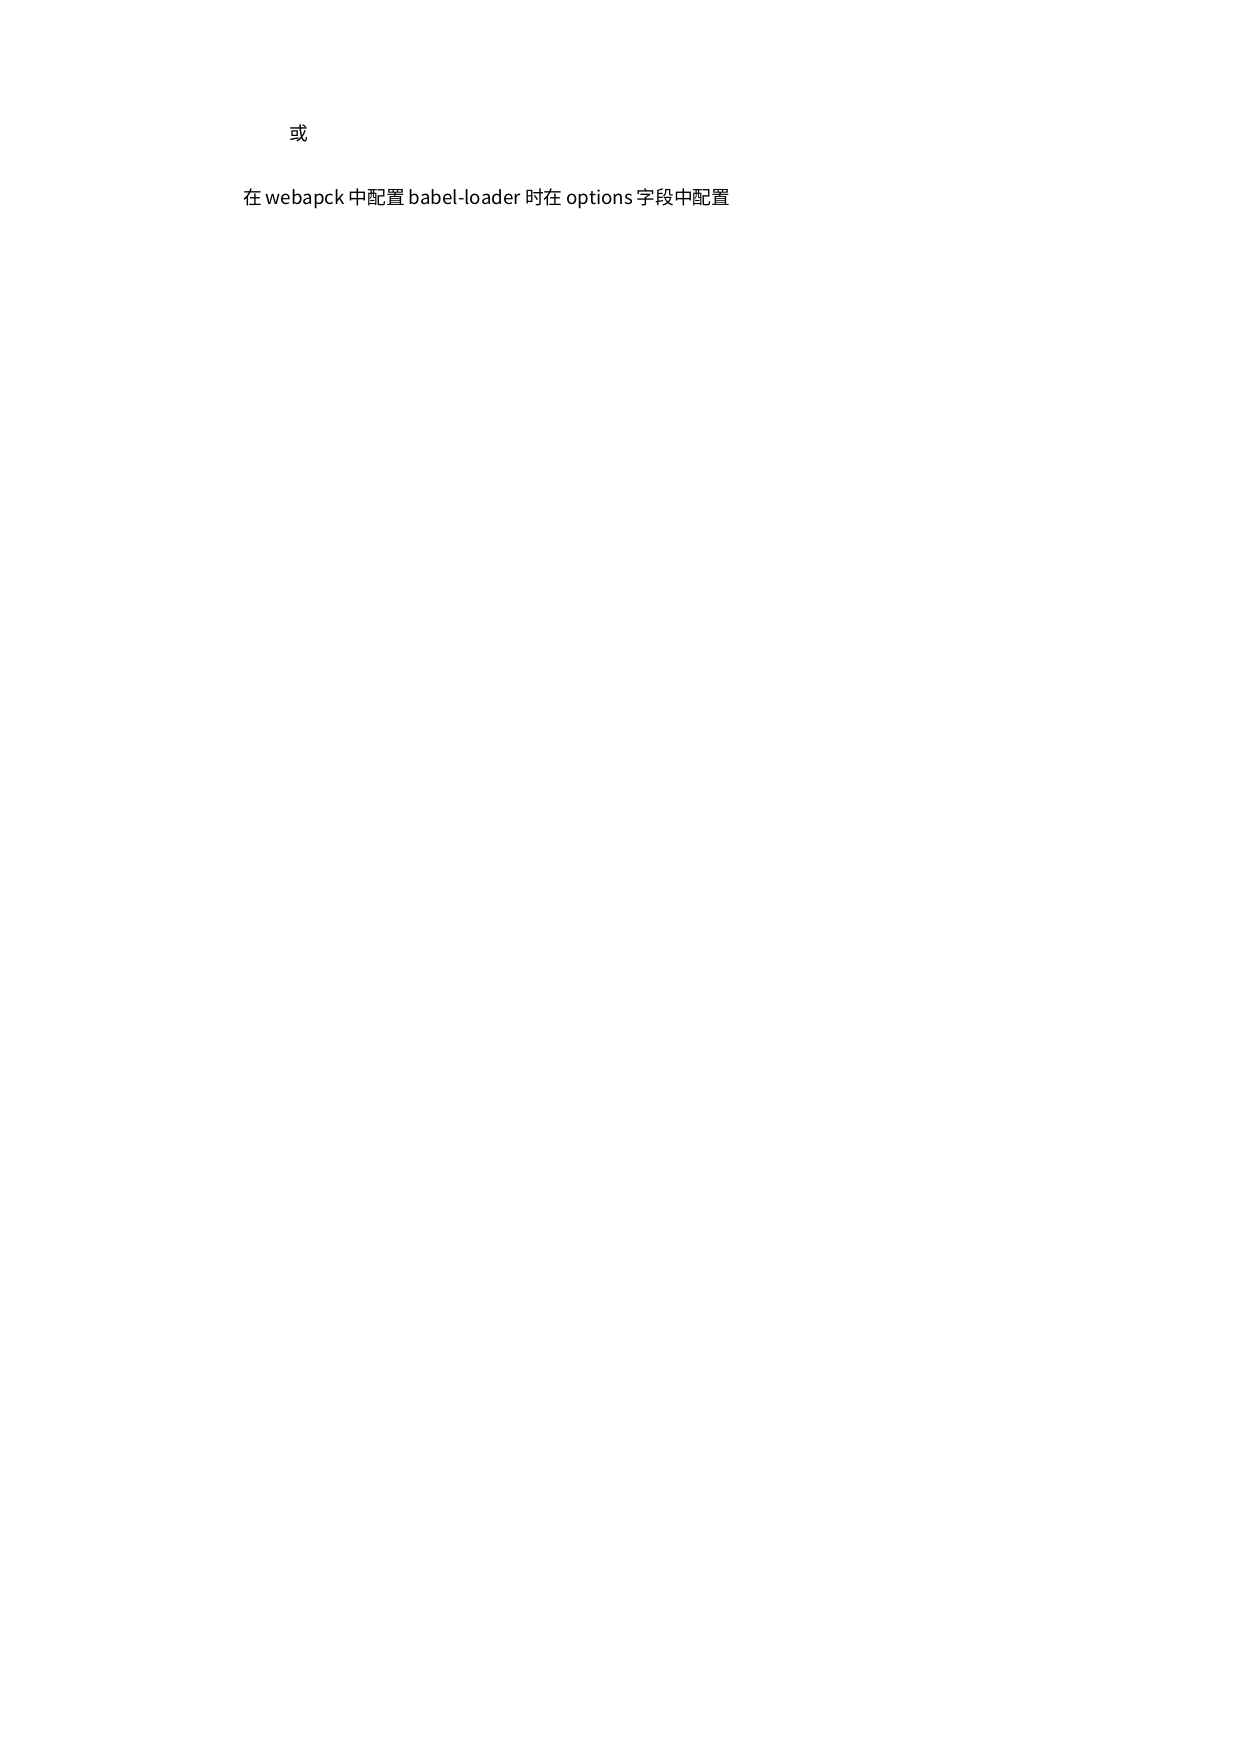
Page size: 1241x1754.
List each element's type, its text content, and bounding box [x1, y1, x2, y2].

text 在webapck中配置babel-loader时在options字段中配置 [197, 183, 1158, 212]
list 或 [281, 118, 316, 147]
